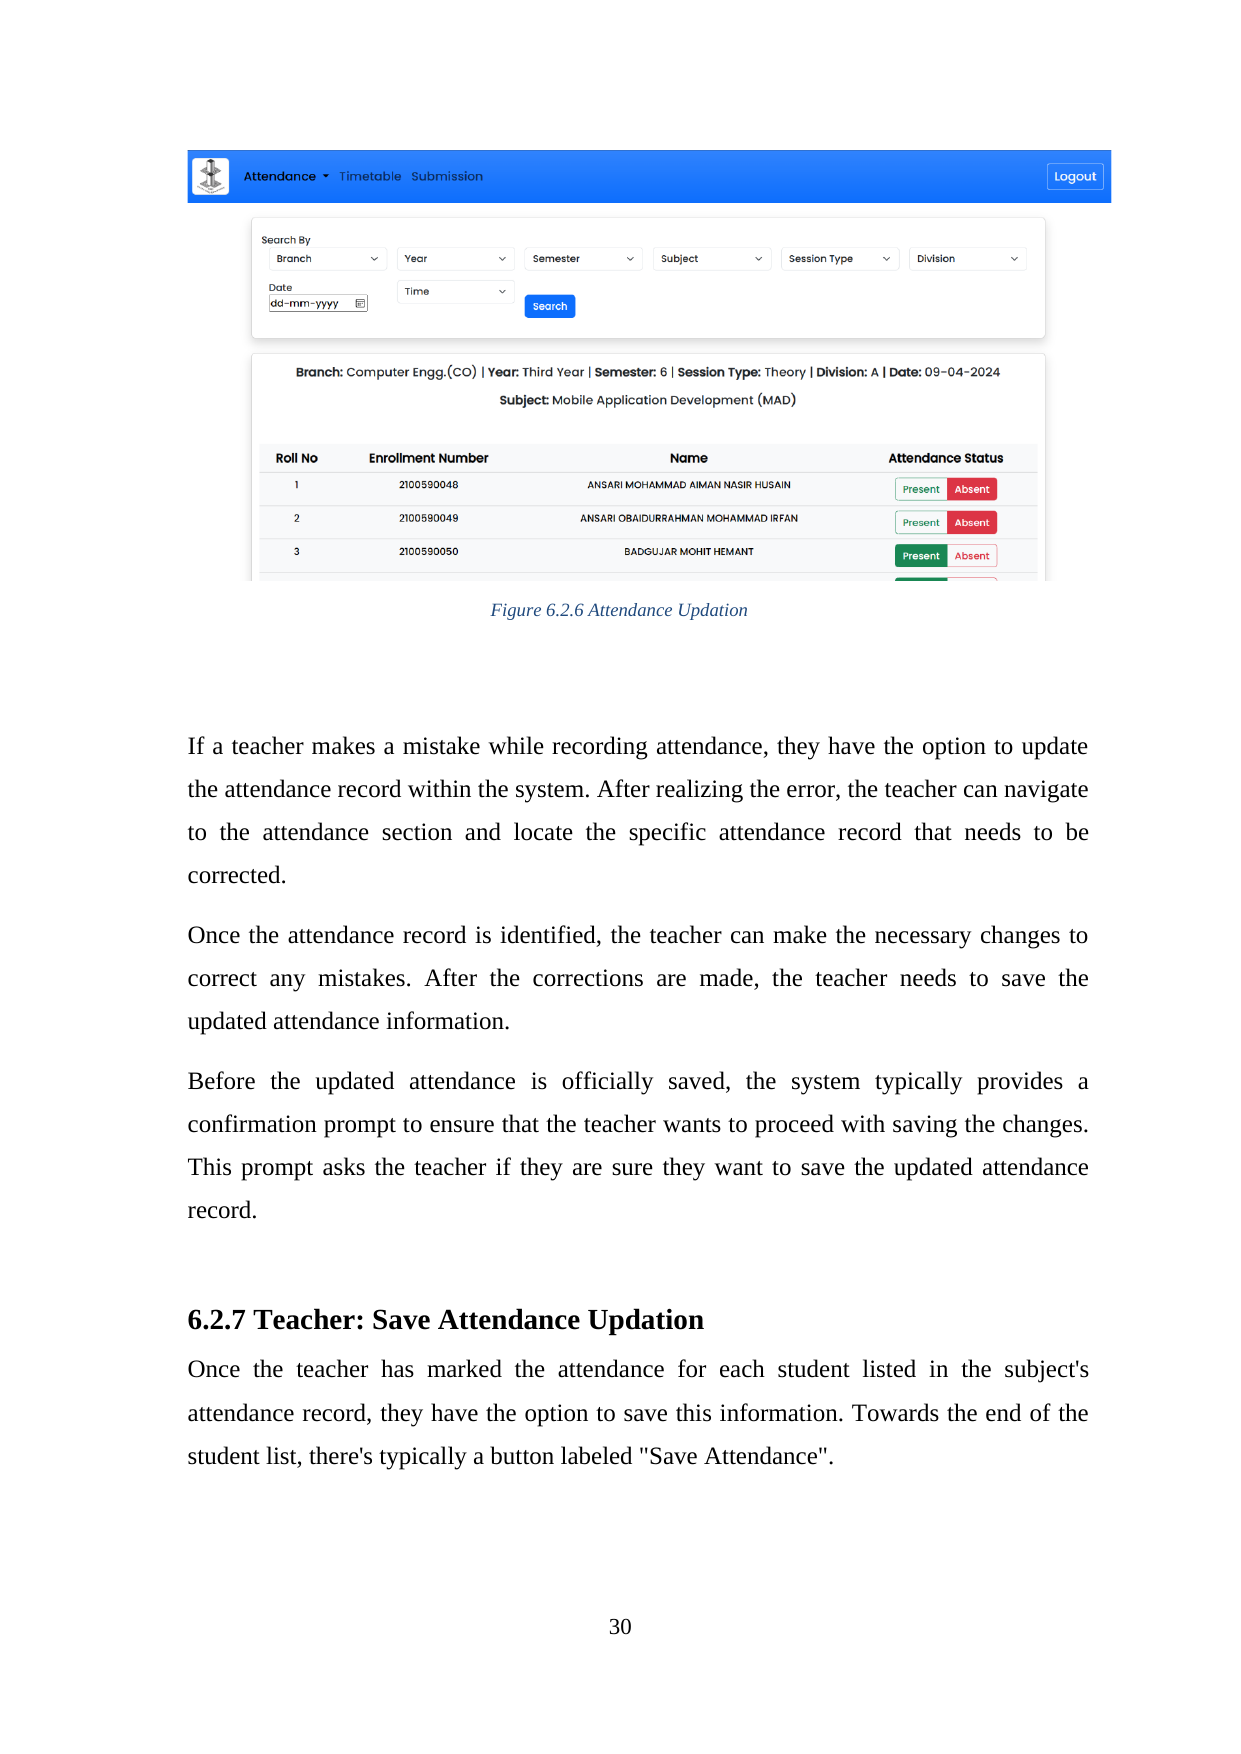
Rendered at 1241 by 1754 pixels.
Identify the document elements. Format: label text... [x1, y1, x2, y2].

text Figure 6.2.6 Attendance Updation [150, 598, 1090, 620]
text Before the updated attendance is officially saved, the system typically provides a confirmation prompt to ensure that the teacher wants to proceed with saving the changes. This prompt asks the teacher if they are sure they want to save the updated attendance record. [187, 1066, 1090, 1224]
text Once the attendance record is identified, the teacher can make the necessary changes to correct any mistakes. After the corrections are made, the teacher needs to save the updated attendance information. [187, 920, 1090, 1035]
text 6.2.7 Teacher: Save Attendance Updation [187, 1302, 1090, 1336]
picture [187, 150, 1112, 581]
text If a teacher makes a mistake while recording attendance, they have the option to update the attendance record within the system. After realizing the error, the teacher can navigate to the attendance section and locate the specific attendance record that needs to be corrected. [187, 731, 1090, 889]
text Once the teacher has marked the attendance for each student listed in the subject's attendance record, they have the option to save this information. Towards the end of the student list, there's typically a button labeled "Save Attendance". [187, 1354, 1090, 1469]
